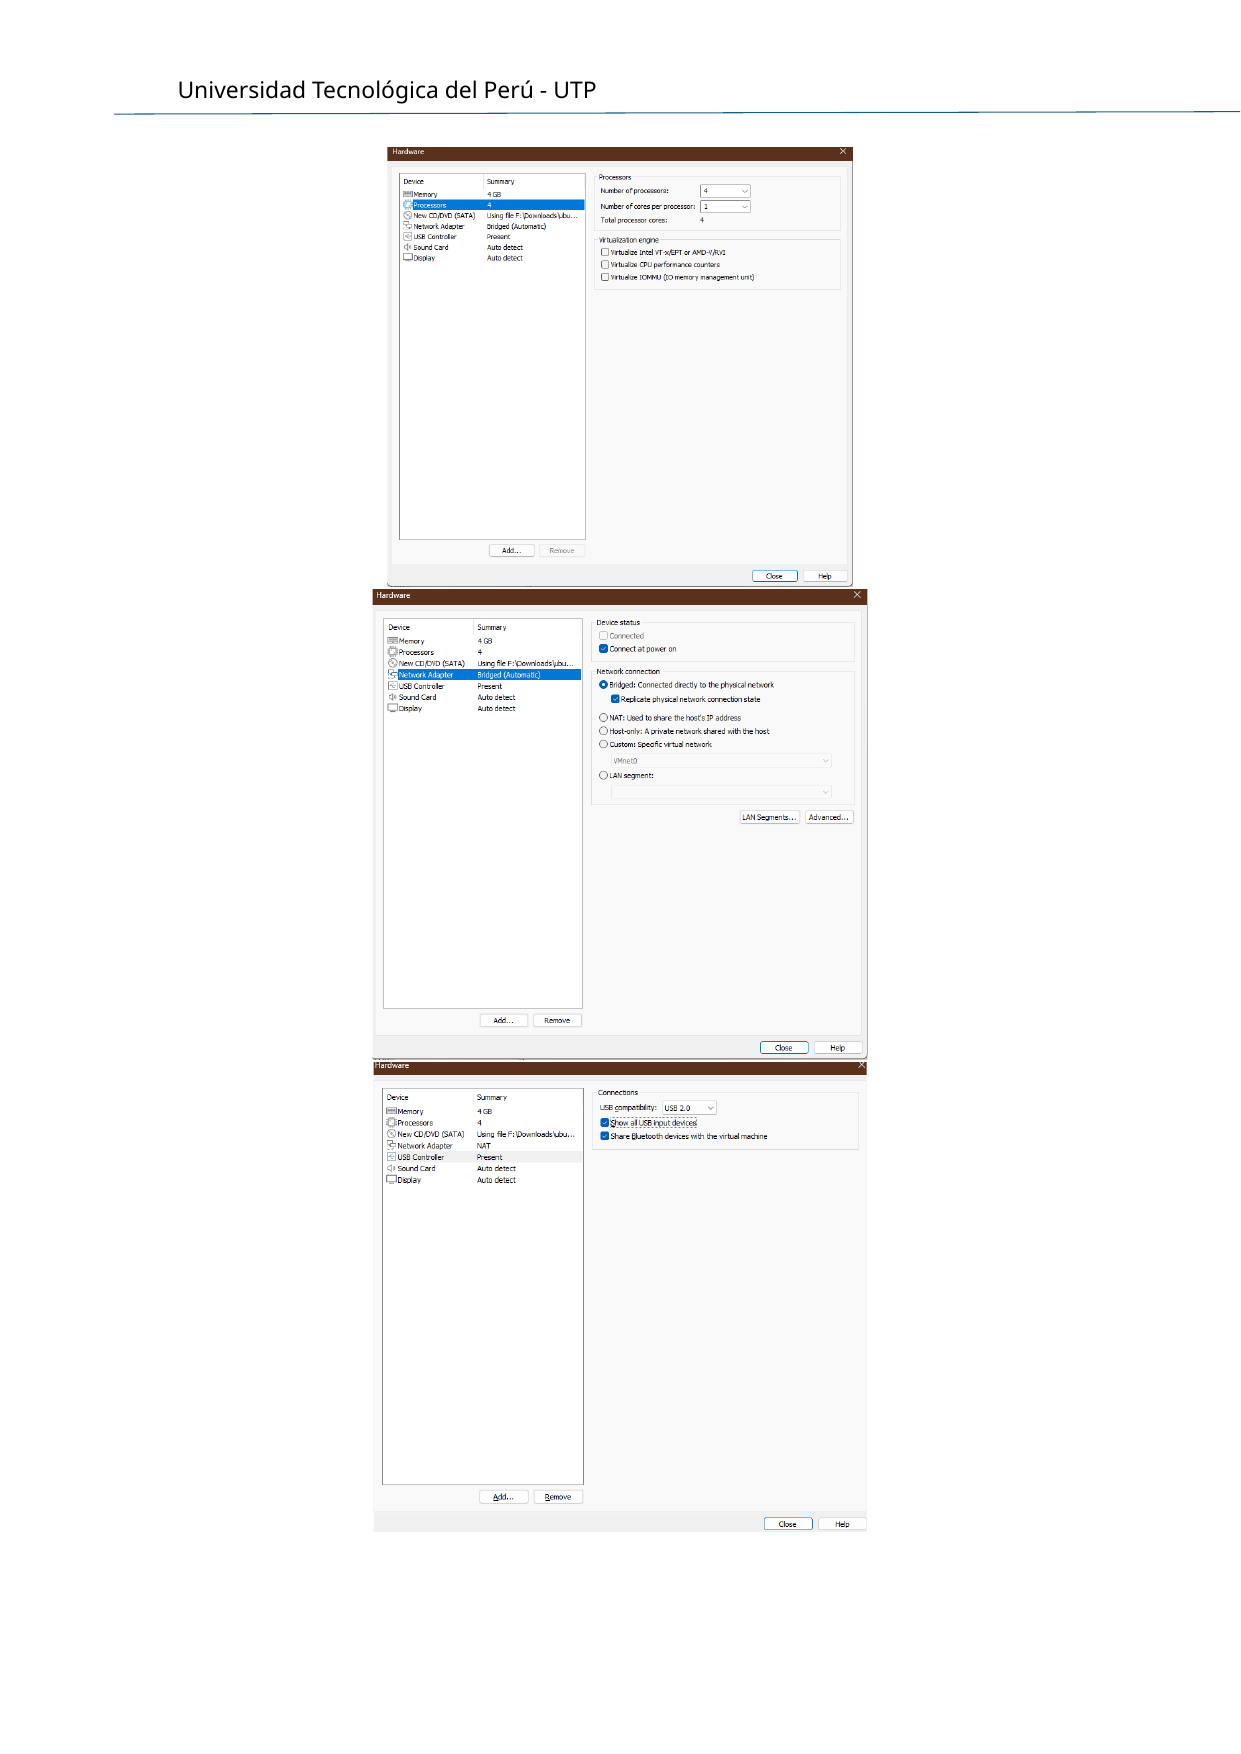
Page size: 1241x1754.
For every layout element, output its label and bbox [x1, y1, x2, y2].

picture [373, 1062, 867, 1532]
picture [387, 147, 853, 587]
picture [372, 589, 868, 1060]
